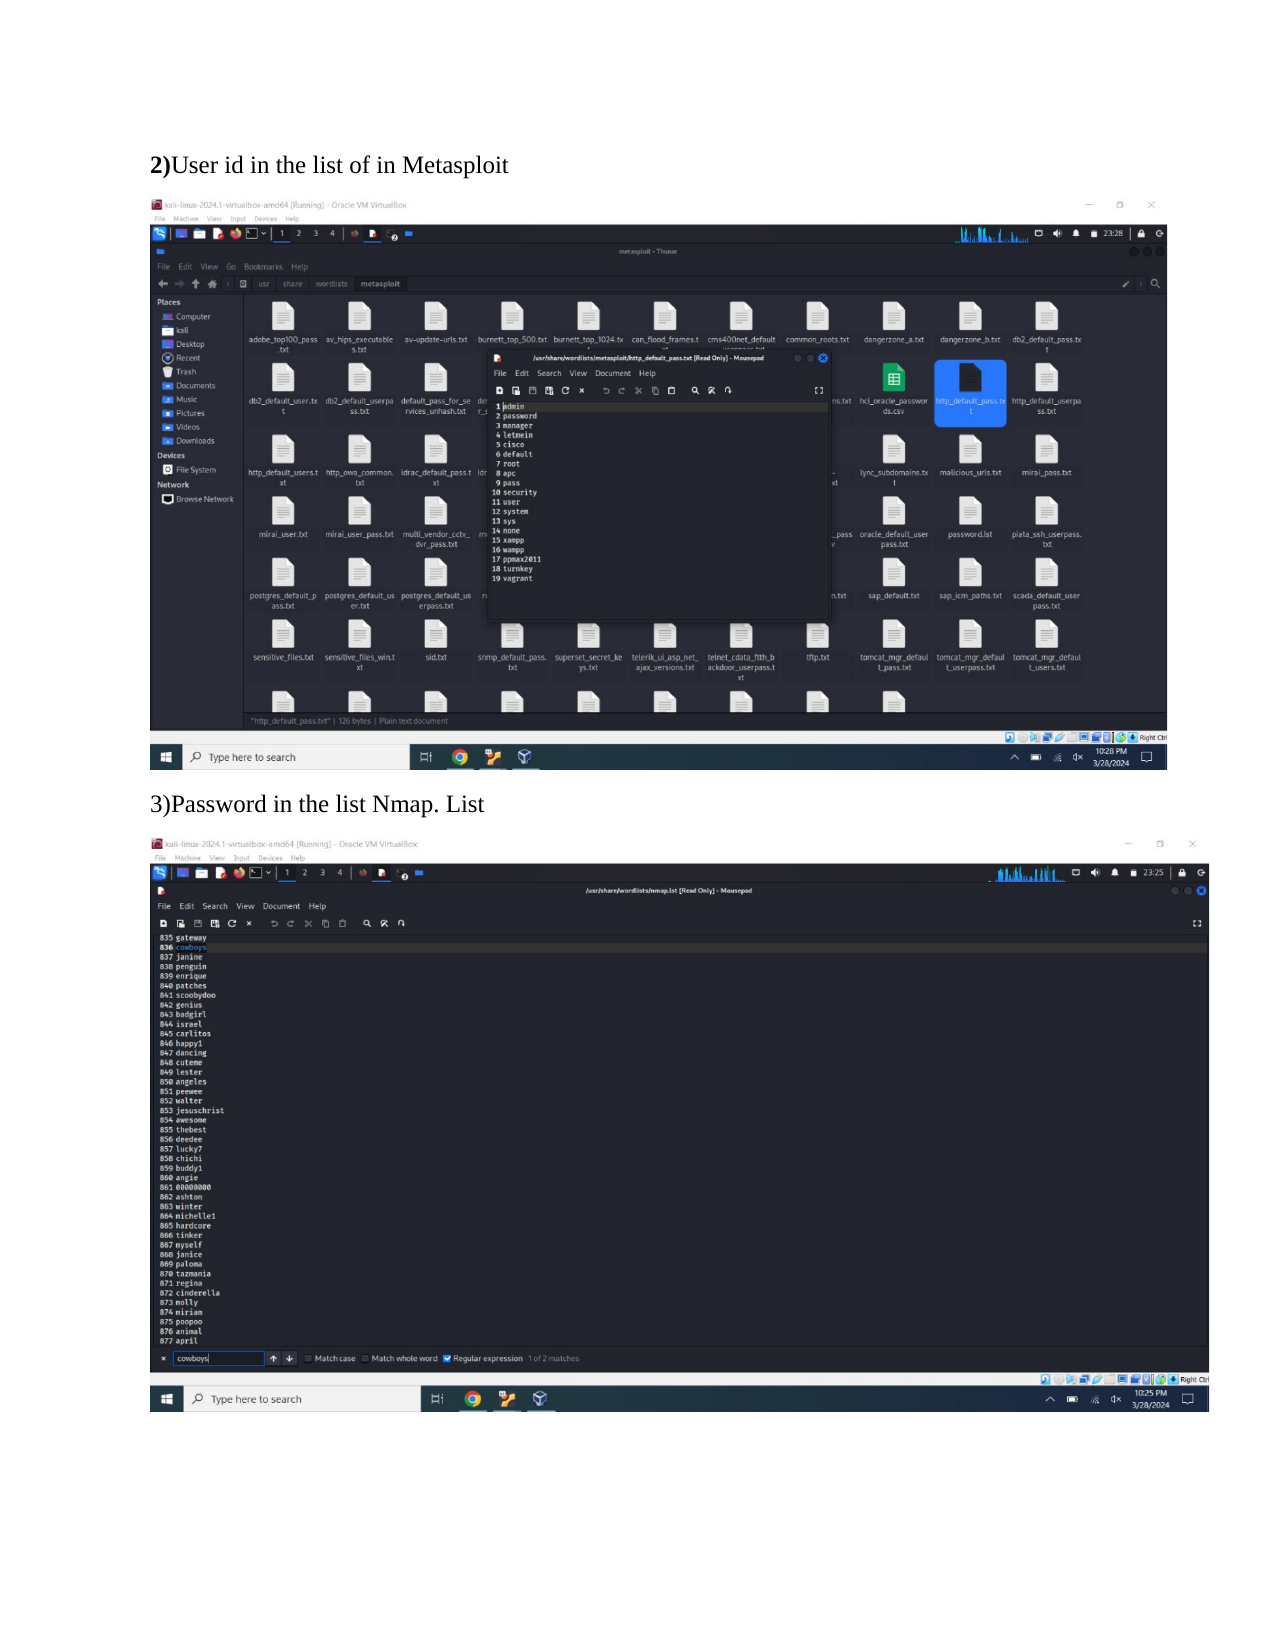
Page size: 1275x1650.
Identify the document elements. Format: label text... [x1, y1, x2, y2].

text 3)Password in the list Nmap. List [150, 789, 1125, 817]
picture [150, 836, 1210, 1412]
picture [150, 197, 1168, 770]
text 2)User id in the list of in Metasploit [150, 150, 1125, 179]
